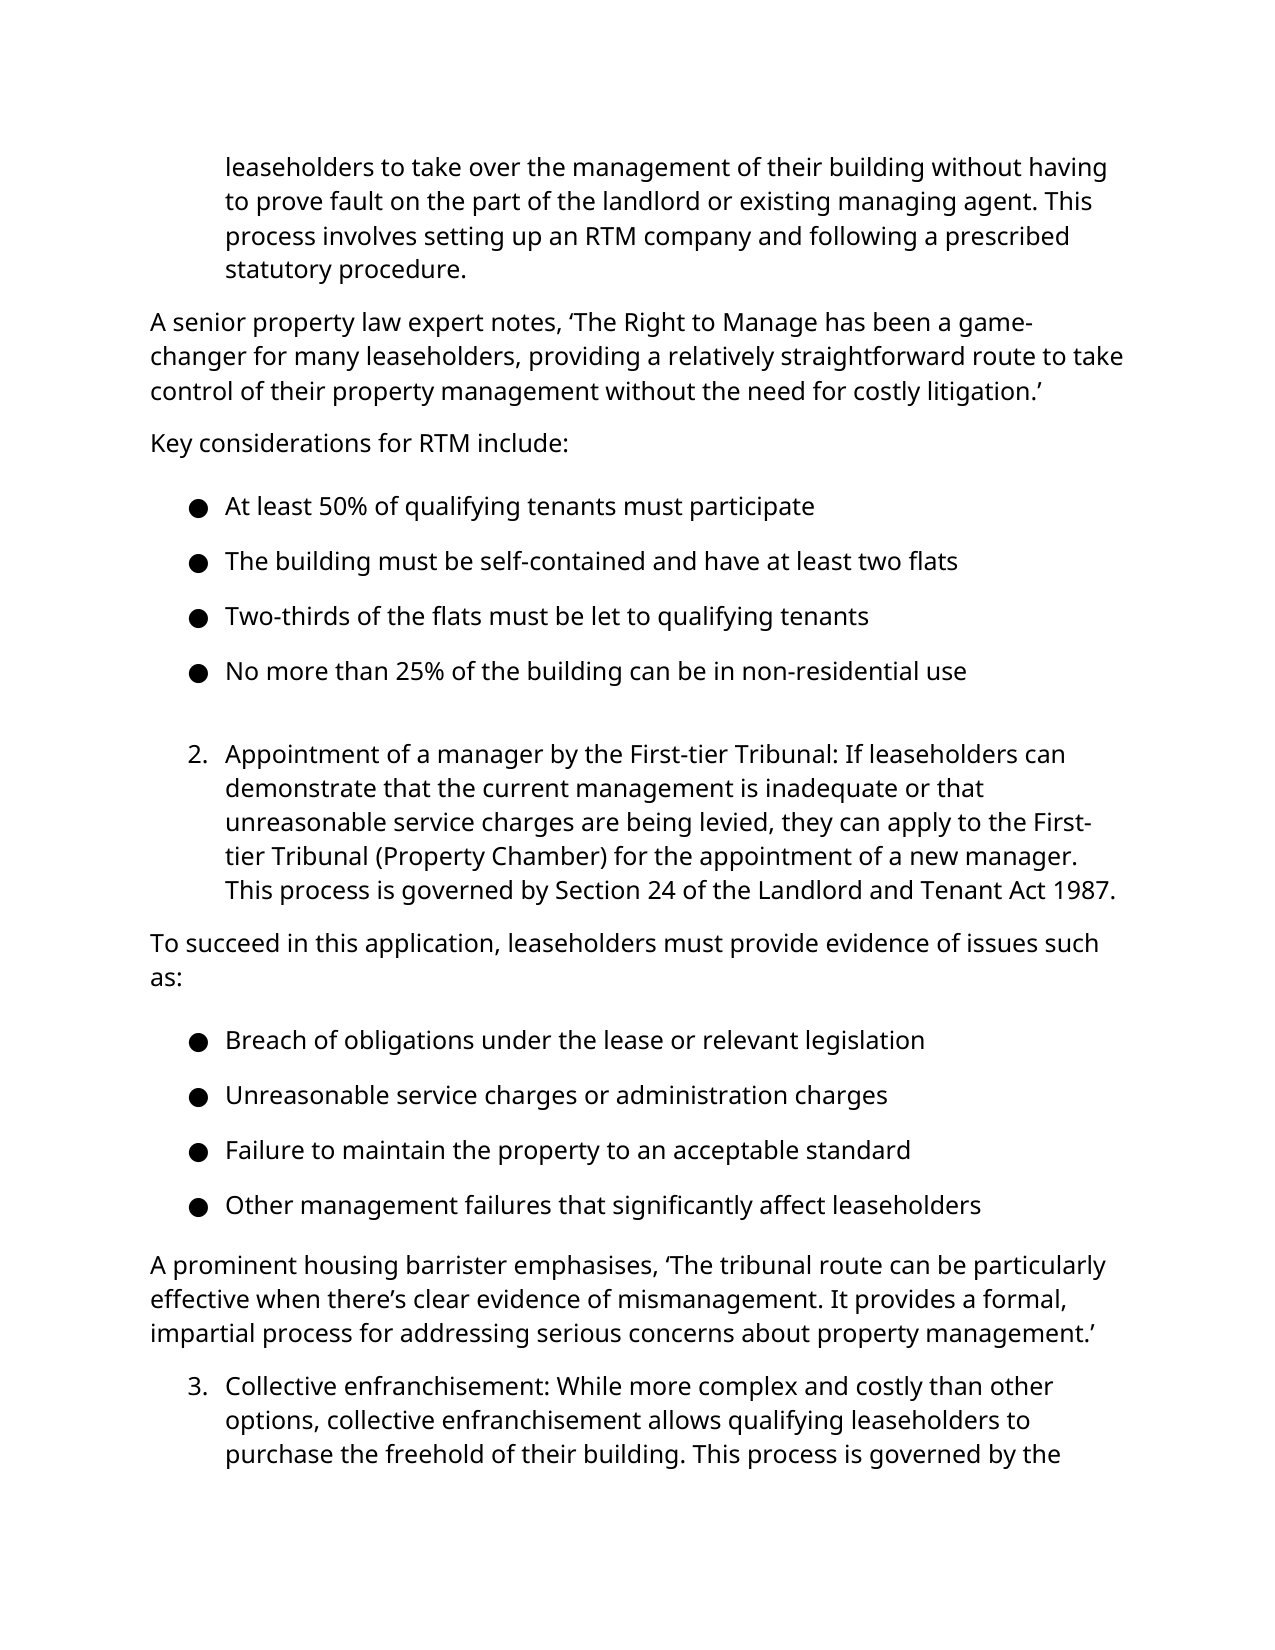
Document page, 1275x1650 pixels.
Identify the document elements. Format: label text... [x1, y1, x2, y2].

list Unreasonable service charges or administration charges [187, 1067, 1125, 1119]
text A prominent housing barrister emphasises, ‘The tribunal route can be particularly effective when there’s clear evidence of mismanagement. It provides a formal, impartial process for addressing serious concerns about property management.’ [150, 1247, 1125, 1350]
list The building must be self-contained and have at least two flats [187, 534, 1125, 585]
text A senior property law expert notes, ‘The Right to Manage has been a game-changer for many leaseholders, providing a relatively straightforward route to take control of their property management without the need for costly litigation.’ [150, 305, 1125, 407]
text To succeed in this application, leaseholders must provide evidence of issues such as: [150, 926, 1125, 994]
list Failure to maintain the property to an acceptable standard [187, 1122, 1125, 1174]
list Two-thirds of the flats must be let to qualifying tenants [187, 589, 1125, 640]
list At least 50% of qualifying tenants must participate [187, 479, 1125, 530]
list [187, 150, 1125, 286]
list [187, 1368, 1125, 1471]
text Key considerations for RTM include: [150, 426, 1125, 460]
list Other management failures that significantly affect leaseholders [187, 1177, 1125, 1229]
list No more than 25% of the building can be in non-residential use [187, 644, 1125, 695]
list Appointment of a manager by the First-tier Tribunal: If leaseholders can demonstrate that the current management is inadequate or that unreasonable service charges are being levied, they can apply to the First-tier Tribunal (Property Chamber) for the appointment of a new manager. This process is governed by Section 24 of the Landlord and Tenant Act 1987. [187, 737, 1125, 907]
list Breach of obligations under the lease or relevant legislation [187, 1012, 1125, 1064]
